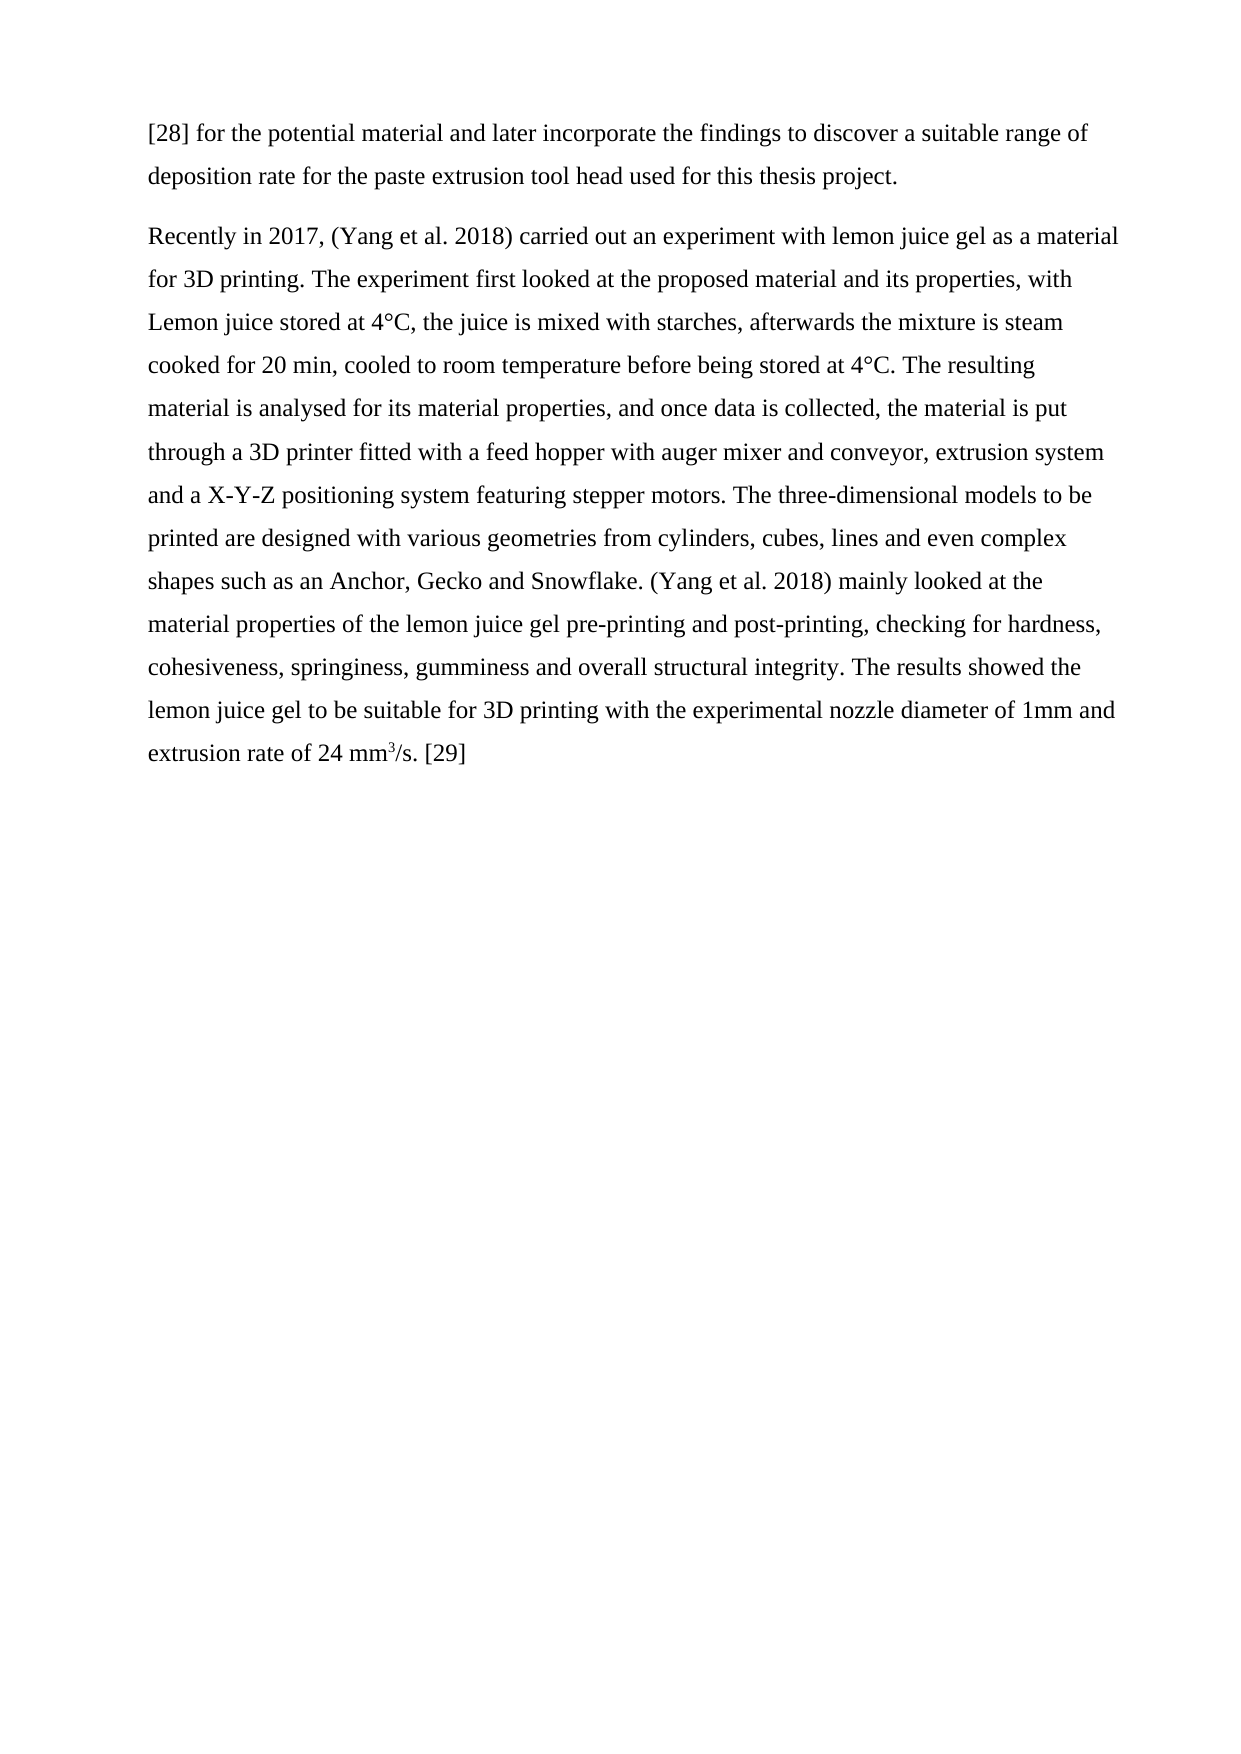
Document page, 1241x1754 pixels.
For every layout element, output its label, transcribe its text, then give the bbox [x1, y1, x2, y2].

text Recently in 2017, (Yang et al. 2018) carried out an experiment with lemon juice gel as a material for 3D printing. The experiment first looked at the proposed material and its properties, with Lemon juice stored at 4°C, the juice is mixed with starches, afterwards the mixture is steam cooked for 20 min, cooled to room temperature before being stored at 4°C. The resulting material is analysed for its material properties, and once data is collected, the material is put through a 3D printer fitted with a feed hopper with auger mixer and conveyor, extrusion system and a X-Y-Z positioning system featuring stepper motors. The three-dimensional models to be printed are designed with various geometries from cylinders, cubes, lines and even complex shapes such as an Anchor, Gecko and Snowflake. (Yang et al. 2018) mainly looked at the material properties of the lemon juice gel pre-printing and post-printing, checking for hardness, cohesiveness, springiness, gumminess and overall structural integrity. The results showed the lemon juice gel to be suitable for 3D printing with the experimental nozzle diameter of 1mm and extrusion rate of 24 mm3/s. [29] [148, 221, 1122, 767]
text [148, 118, 1122, 190]
